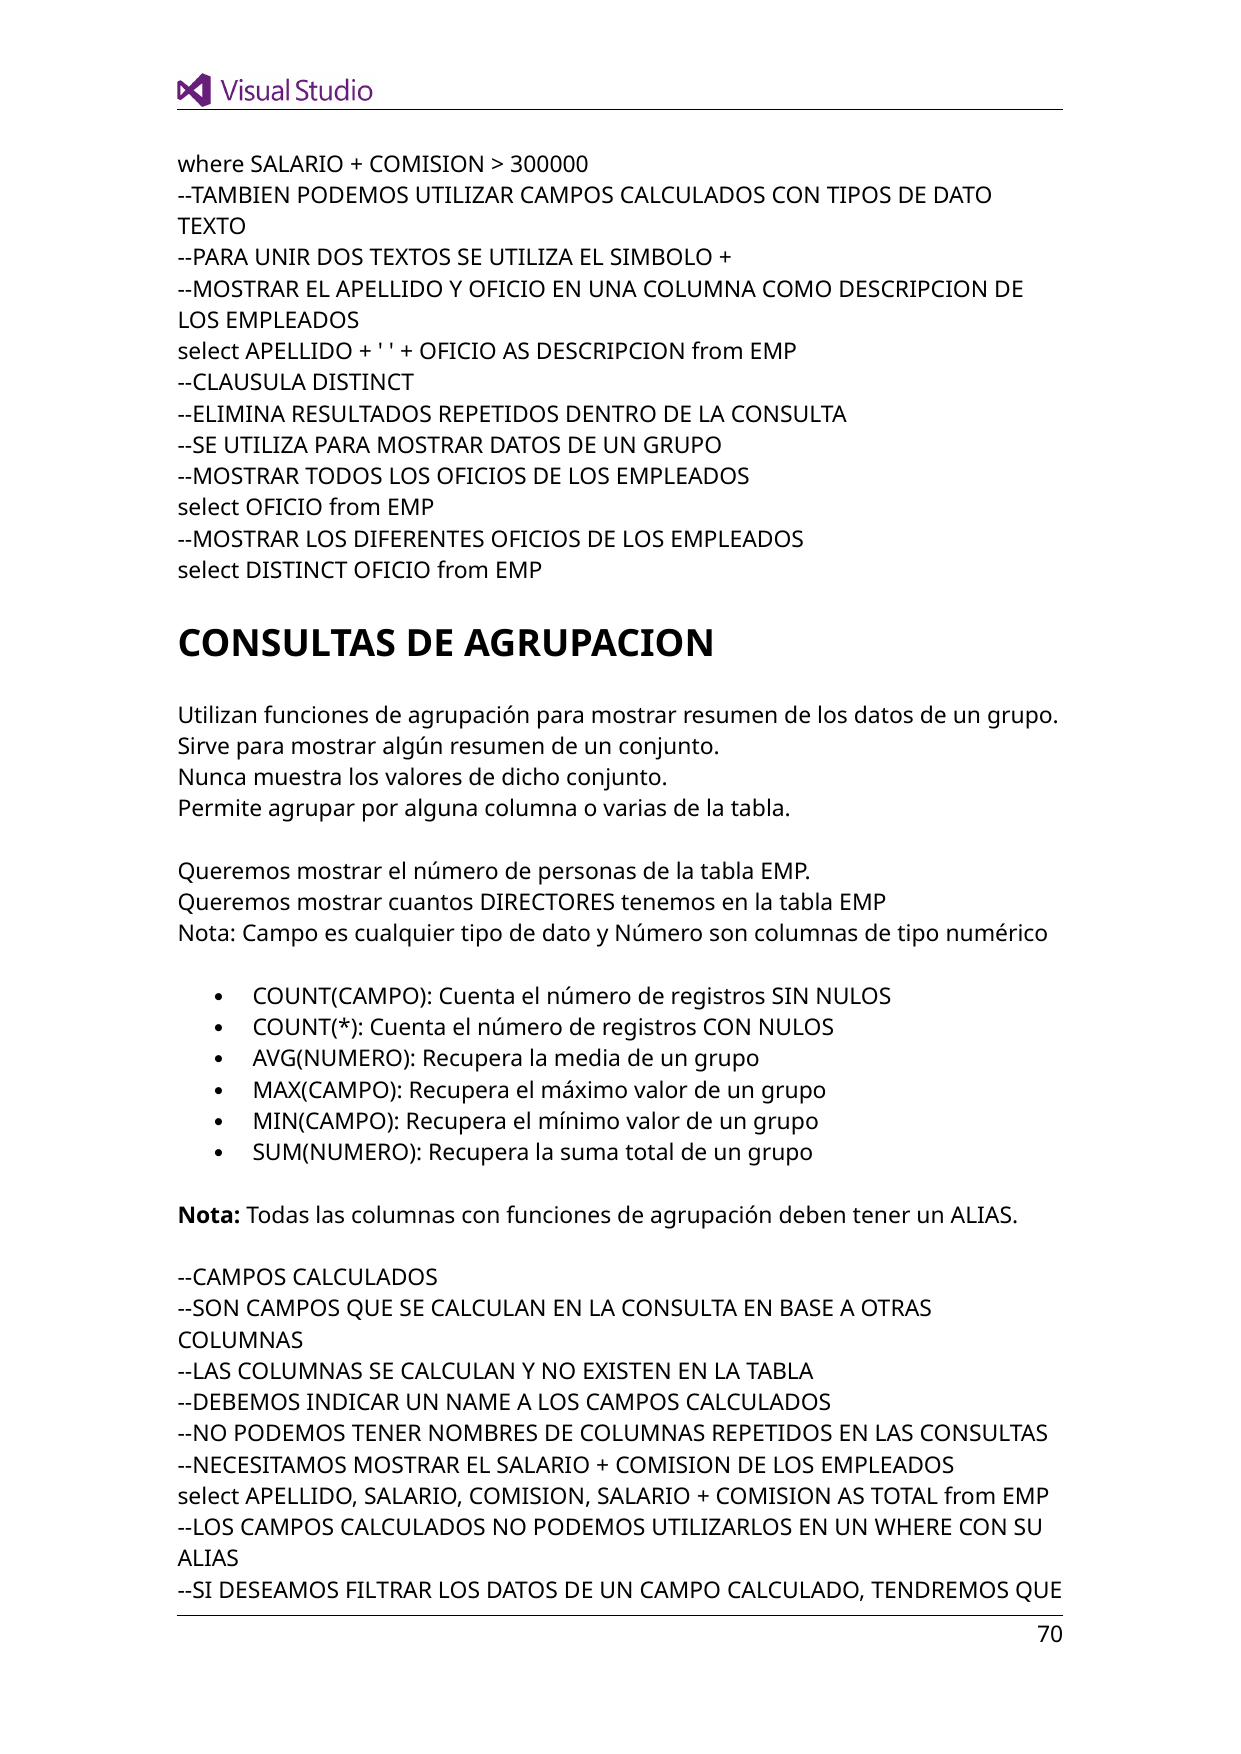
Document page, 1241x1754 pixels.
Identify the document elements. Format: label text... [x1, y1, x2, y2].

text select OFICIO from EMP [177, 491, 1063, 523]
text --SI DESEAMOS FILTRAR LOS DATOS DE UN CAMPO CALCULADO, TENDREMOS QUE [177, 1574, 1063, 1605]
text --TAMBIEN PODEMOS UTILIZAR CAMPOS CALCULADOS CON TIPOS DE DATO TEXTO [177, 179, 1063, 241]
text select APELLIDO, SALARIO, COMISION, SALARIO + COMISION AS TOTAL from EMP [177, 1480, 1063, 1511]
list MAX(CAMPO): Recupera el máximo valor de un grupo [215, 1074, 1063, 1105]
text --DEBEMOS INDICAR UN NAME A LOS CAMPOS CALCULADOS [177, 1386, 1063, 1417]
text --ELIMINA RESULTADOS REPETIDOS DENTRO DE LA CONSULTA [177, 398, 1063, 429]
text --MOSTRAR EL APELLIDO Y OFICIO EN UNA COLUMNA COMO DESCRIPCION DE LOS EMPLEADOS [177, 273, 1063, 335]
text select APELLIDO + ' ' + OFICIO AS DESCRIPCION from EMP [177, 335, 1063, 366]
text Queremos mostrar el número de personas de la tabla EMP. [177, 855, 1063, 886]
text --NECESITAMOS MOSTRAR EL SALARIO + COMISION DE LOS EMPLEADOS [177, 1449, 1063, 1480]
list COUNT(CAMPO): Cuenta el número de registros SIN NULOS [215, 980, 1063, 1011]
text --SON CAMPOS QUE SE CALCULAN EN LA CONSULTA EN BASE A OTRAS COLUMNAS [177, 1292, 1063, 1355]
list MIN(CAMPO): Recupera el mínimo valor de un grupo [215, 1105, 1063, 1136]
text Utilizan funciones de agrupación para mostrar resumen de los datos de un grupo. [177, 699, 1063, 730]
list AVG(NUMERO): Recupera la media de un grupo [215, 1042, 1063, 1074]
text Nunca muestra los valores de dicho conjunto. [177, 761, 1063, 792]
text where SALARIO + COMISION > 300000 [177, 148, 1063, 179]
text --PARA UNIR DOS TEXTOS SE UTILIZA EL SIMBOLO + [177, 241, 1063, 273]
text --NO PODEMOS TENER NOMBRES DE COLUMNAS REPETIDOS EN LAS CONSULTAS [177, 1417, 1063, 1449]
text --LAS COLUMNAS SE CALCULAN Y NO EXISTEN EN LA TABLA [177, 1355, 1063, 1386]
text --LOS CAMPOS CALCULADOS NO PODEMOS UTILIZARLOS EN UN WHERE CON SU ALIAS [177, 1511, 1063, 1574]
text CONSULTAS DE AGRUPACION [177, 616, 1063, 667]
text select DISTINCT OFICIO from EMP [177, 554, 1063, 585]
text Sirve para mostrar algún resumen de un conjunto. [177, 730, 1063, 761]
text --MOSTRAR LOS DIFERENTES OFICIOS DE LOS EMPLEADOS [177, 523, 1063, 554]
text --MOSTRAR TODOS LOS OFICIOS DE LOS EMPLEADOS [177, 460, 1063, 491]
list COUNT(*): Cuenta el número de registros CON NULOS [215, 1011, 1063, 1042]
picture [177, 73, 375, 107]
list SUM(NUMERO): Recupera la suma total de un grupo [215, 1136, 1063, 1167]
text Nota: Campo es cualquier tipo de dato y Número son columnas de tipo numérico [177, 917, 1063, 949]
text Queremos mostrar cuantos DIRECTORES tenemos en la tabla EMP [177, 886, 1063, 917]
text Permite agrupar por alguna columna o varias de la tabla. [177, 792, 1063, 824]
text Nota: Todas las columnas con funciones de agrupación deben tener un ALIAS. [177, 1199, 1063, 1230]
text --CLAUSULA DISTINCT [177, 366, 1063, 398]
text --CAMPOS CALCULADOS [177, 1261, 1063, 1292]
text --SE UTILIZA PARA MOSTRAR DATOS DE UN GRUPO [177, 429, 1063, 460]
